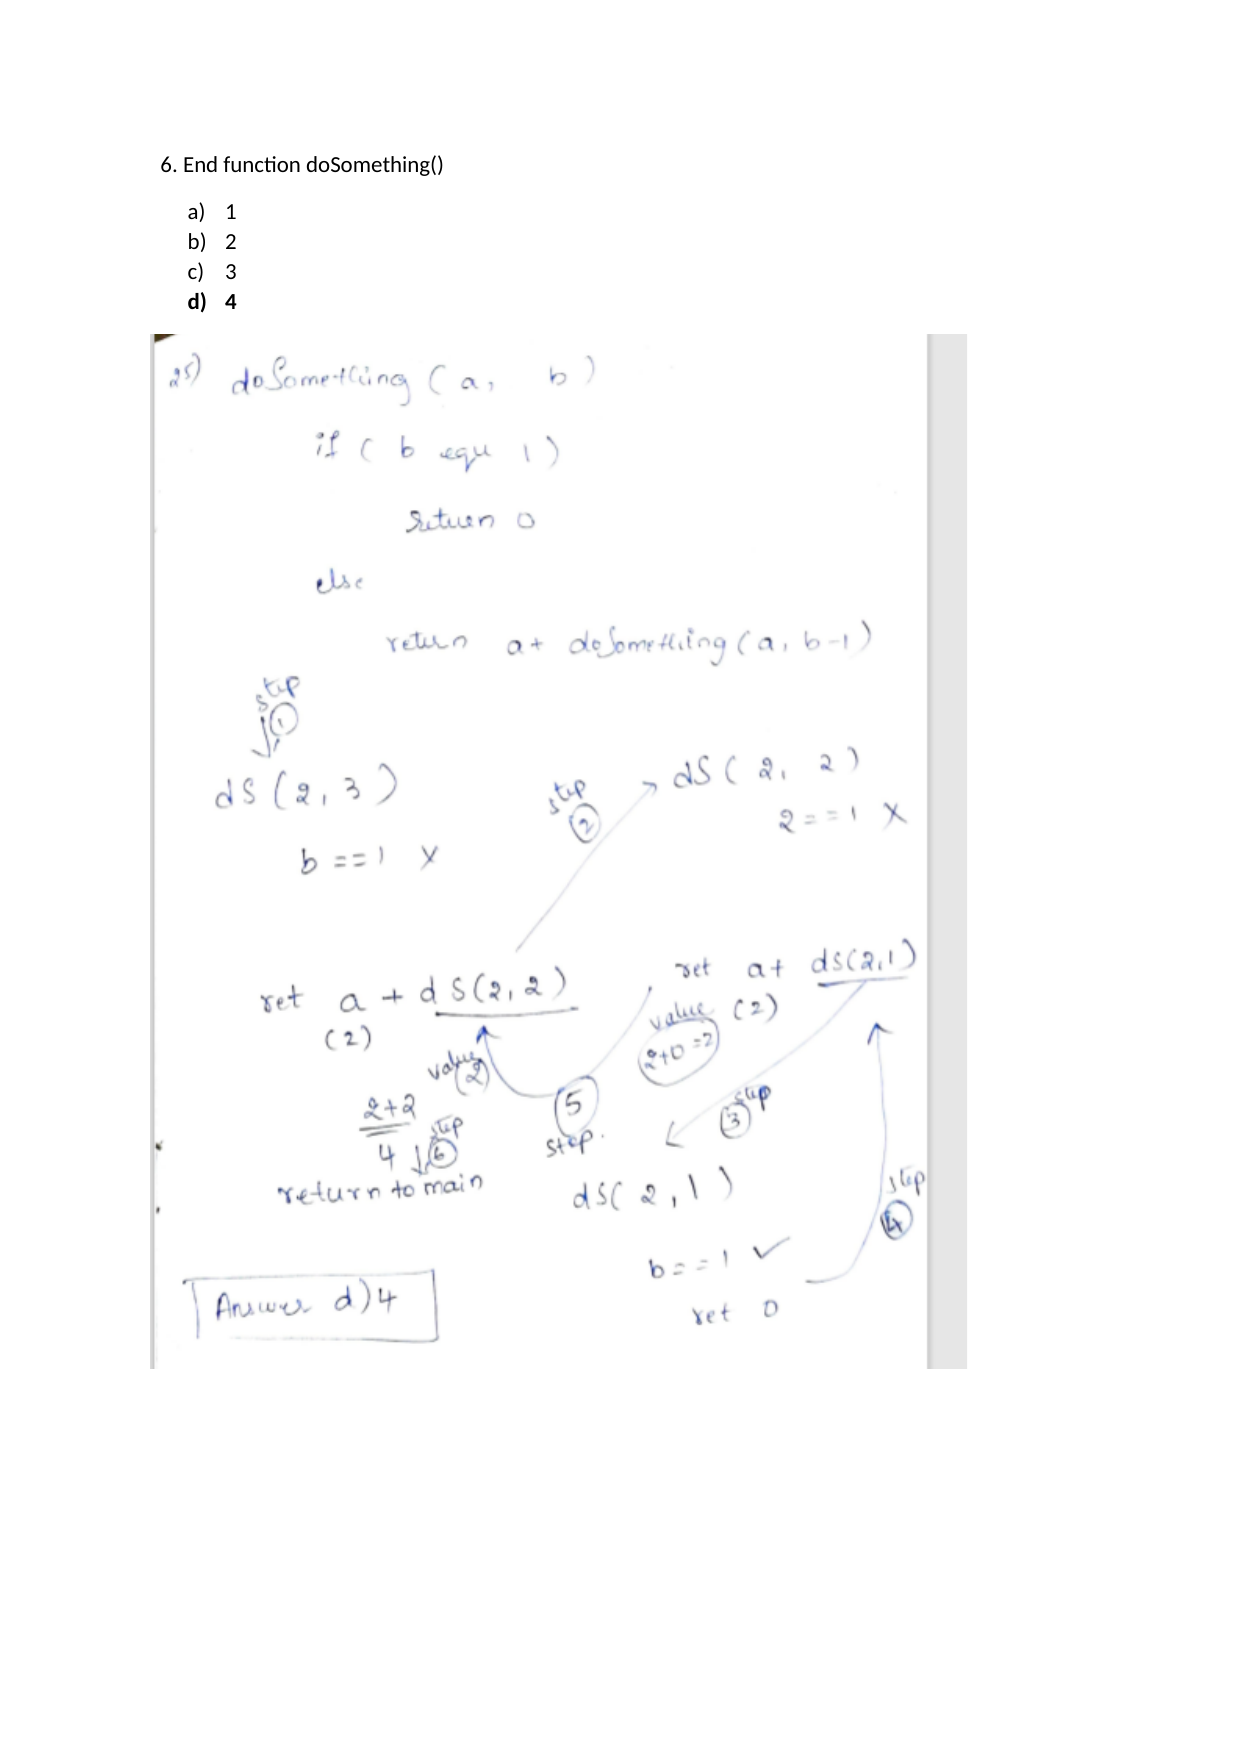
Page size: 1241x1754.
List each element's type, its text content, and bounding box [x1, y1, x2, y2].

list 3 [187, 257, 1090, 285]
list 2 [187, 227, 1090, 255]
list 1 [187, 197, 1090, 225]
picture [150, 334, 968, 1369]
list 4 [187, 287, 1090, 316]
text 6. End function doSomething() [150, 150, 1090, 178]
